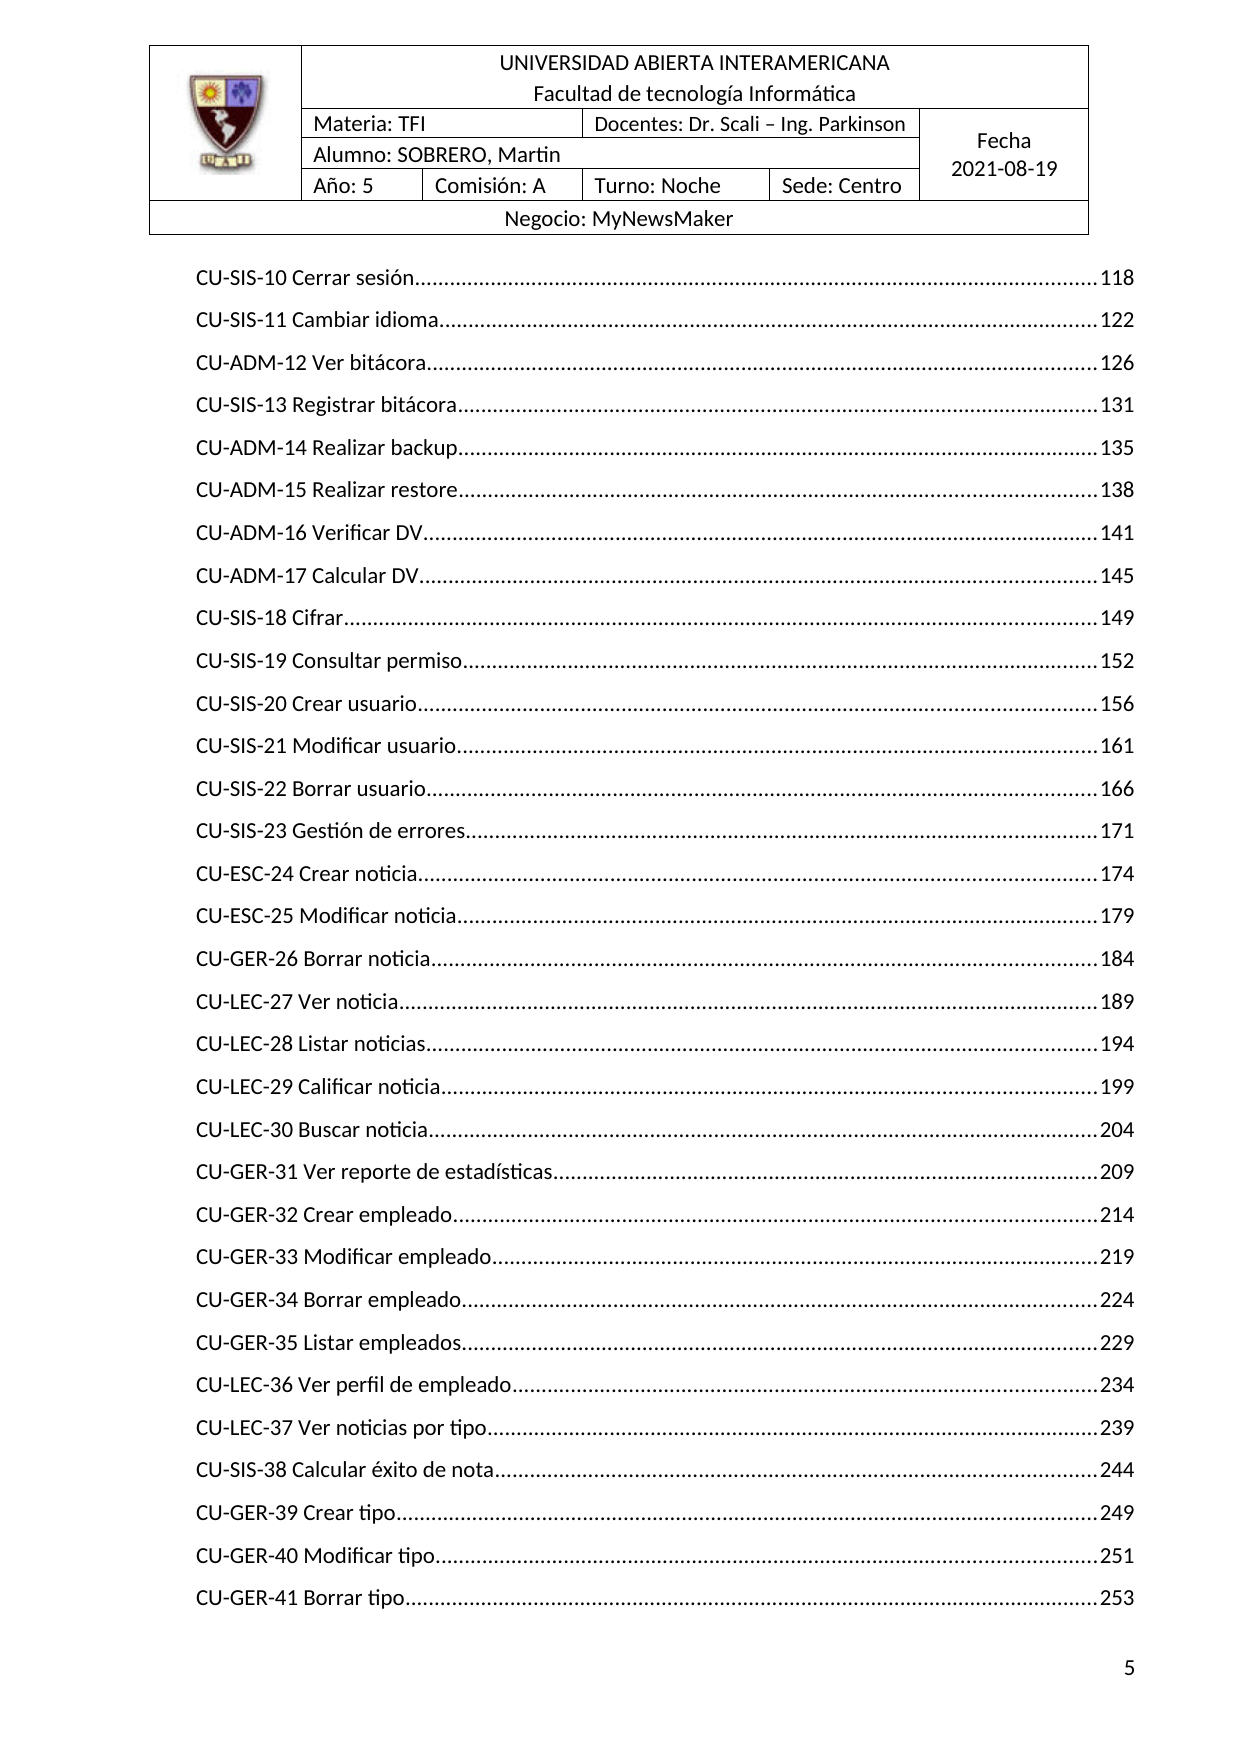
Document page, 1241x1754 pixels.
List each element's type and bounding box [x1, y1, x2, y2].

picture [175, 67, 276, 180]
